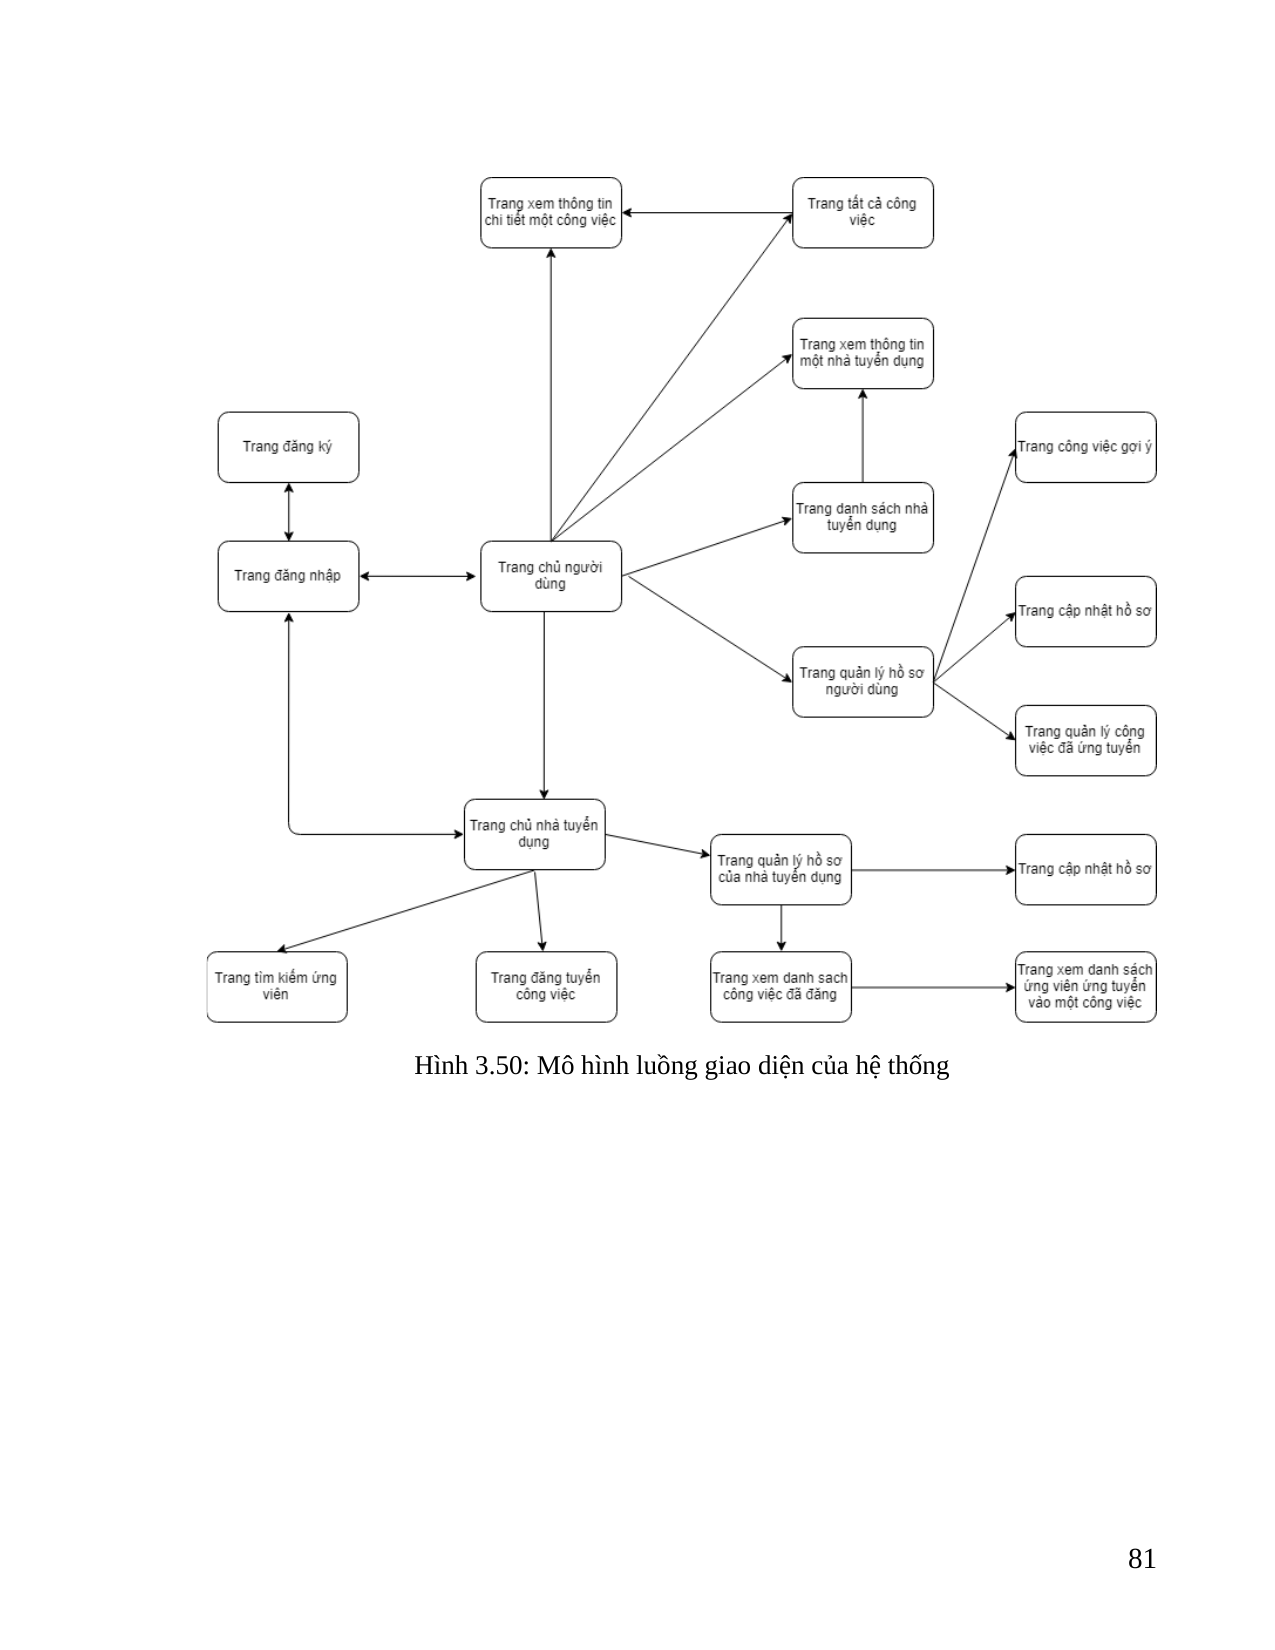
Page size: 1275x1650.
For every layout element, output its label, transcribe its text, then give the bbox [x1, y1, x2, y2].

picture [206, 177, 1157, 1024]
